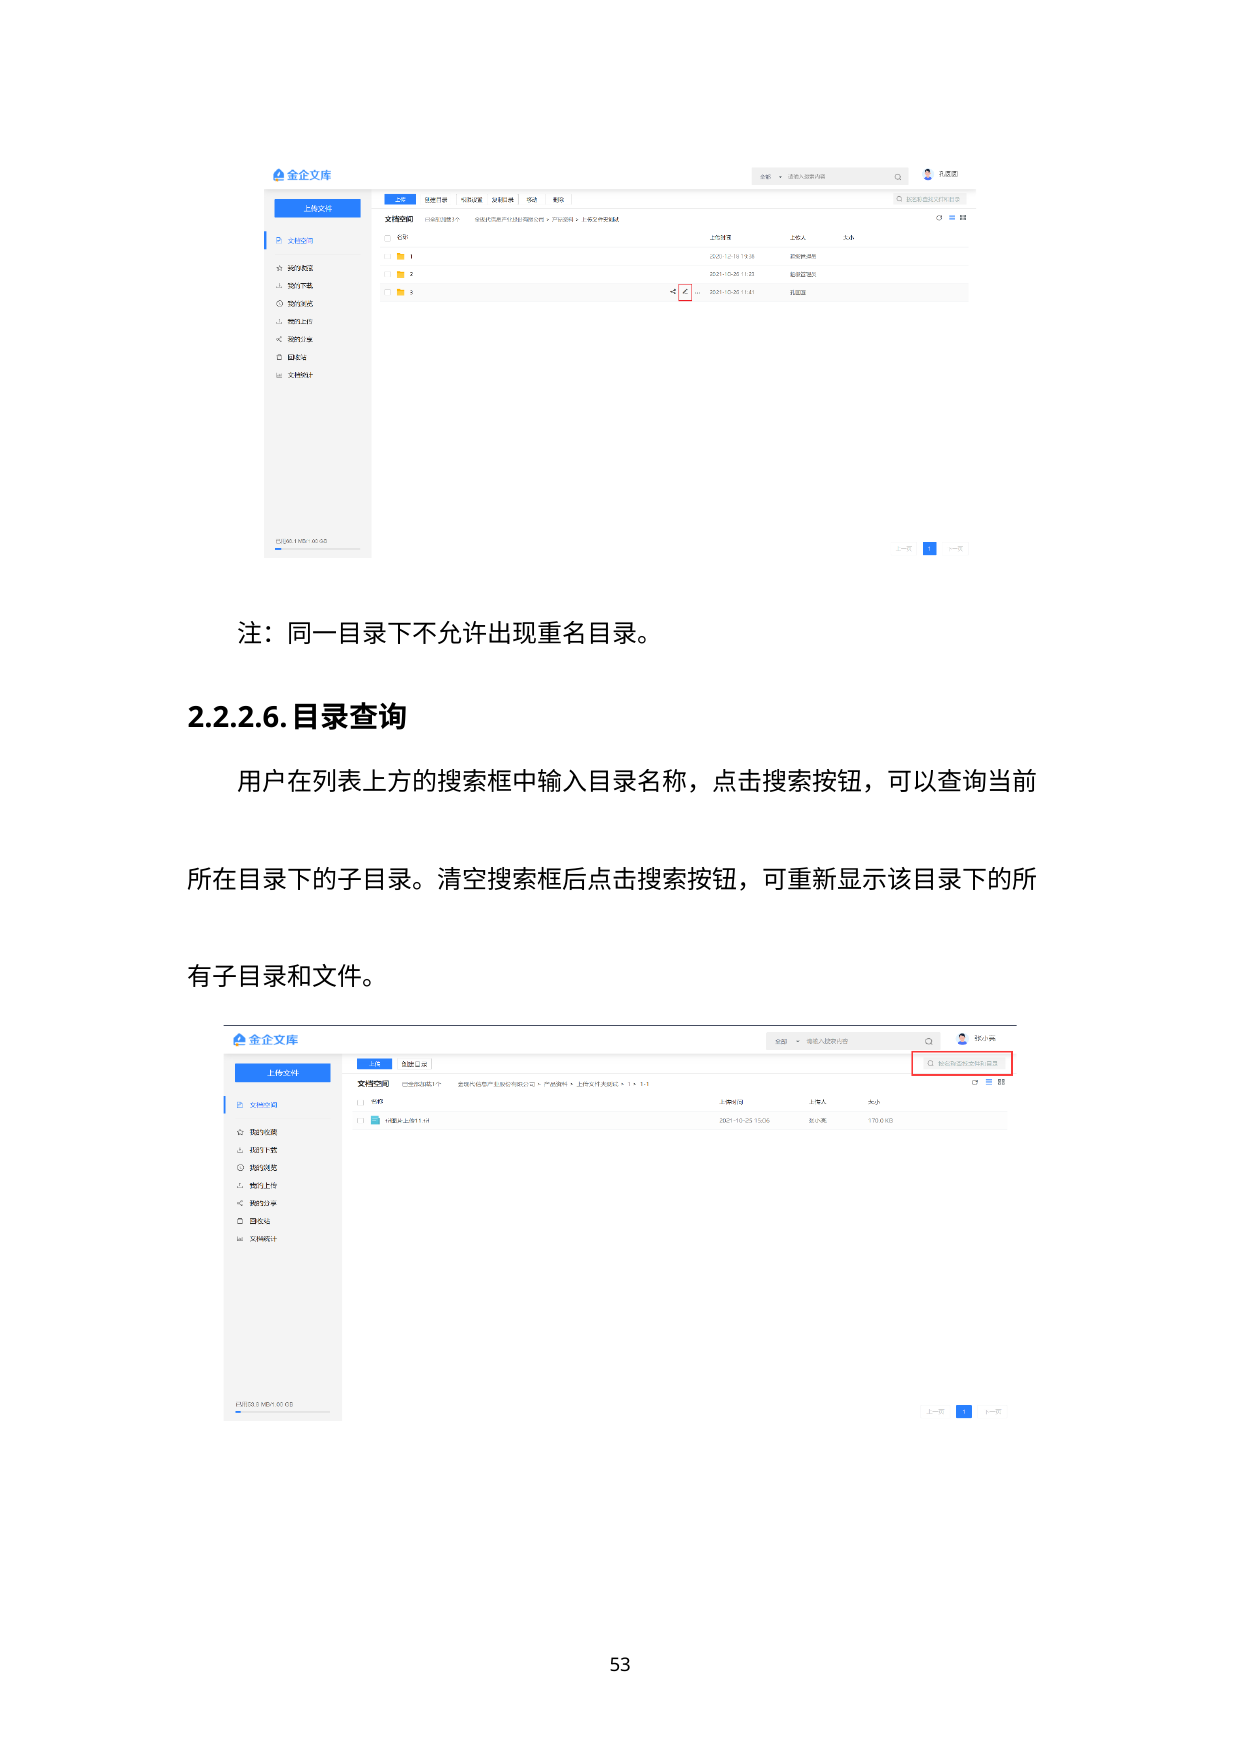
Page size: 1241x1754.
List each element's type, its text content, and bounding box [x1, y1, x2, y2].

picture [264, 162, 977, 558]
text 注：同一目录下不允许出现重名目录。 [187, 599, 1053, 664]
picture [223, 1025, 1017, 1421]
text 用户在列表上方的搜索框中输入目录名称，点击搜索按钮，可以查询当前所在目录下的子目录。清空搜索框后点击搜索按钮，可重新显示该目录下的所有子目录和文件。 [187, 747, 1053, 1007]
subtitle 目录查询 [187, 682, 1053, 747]
